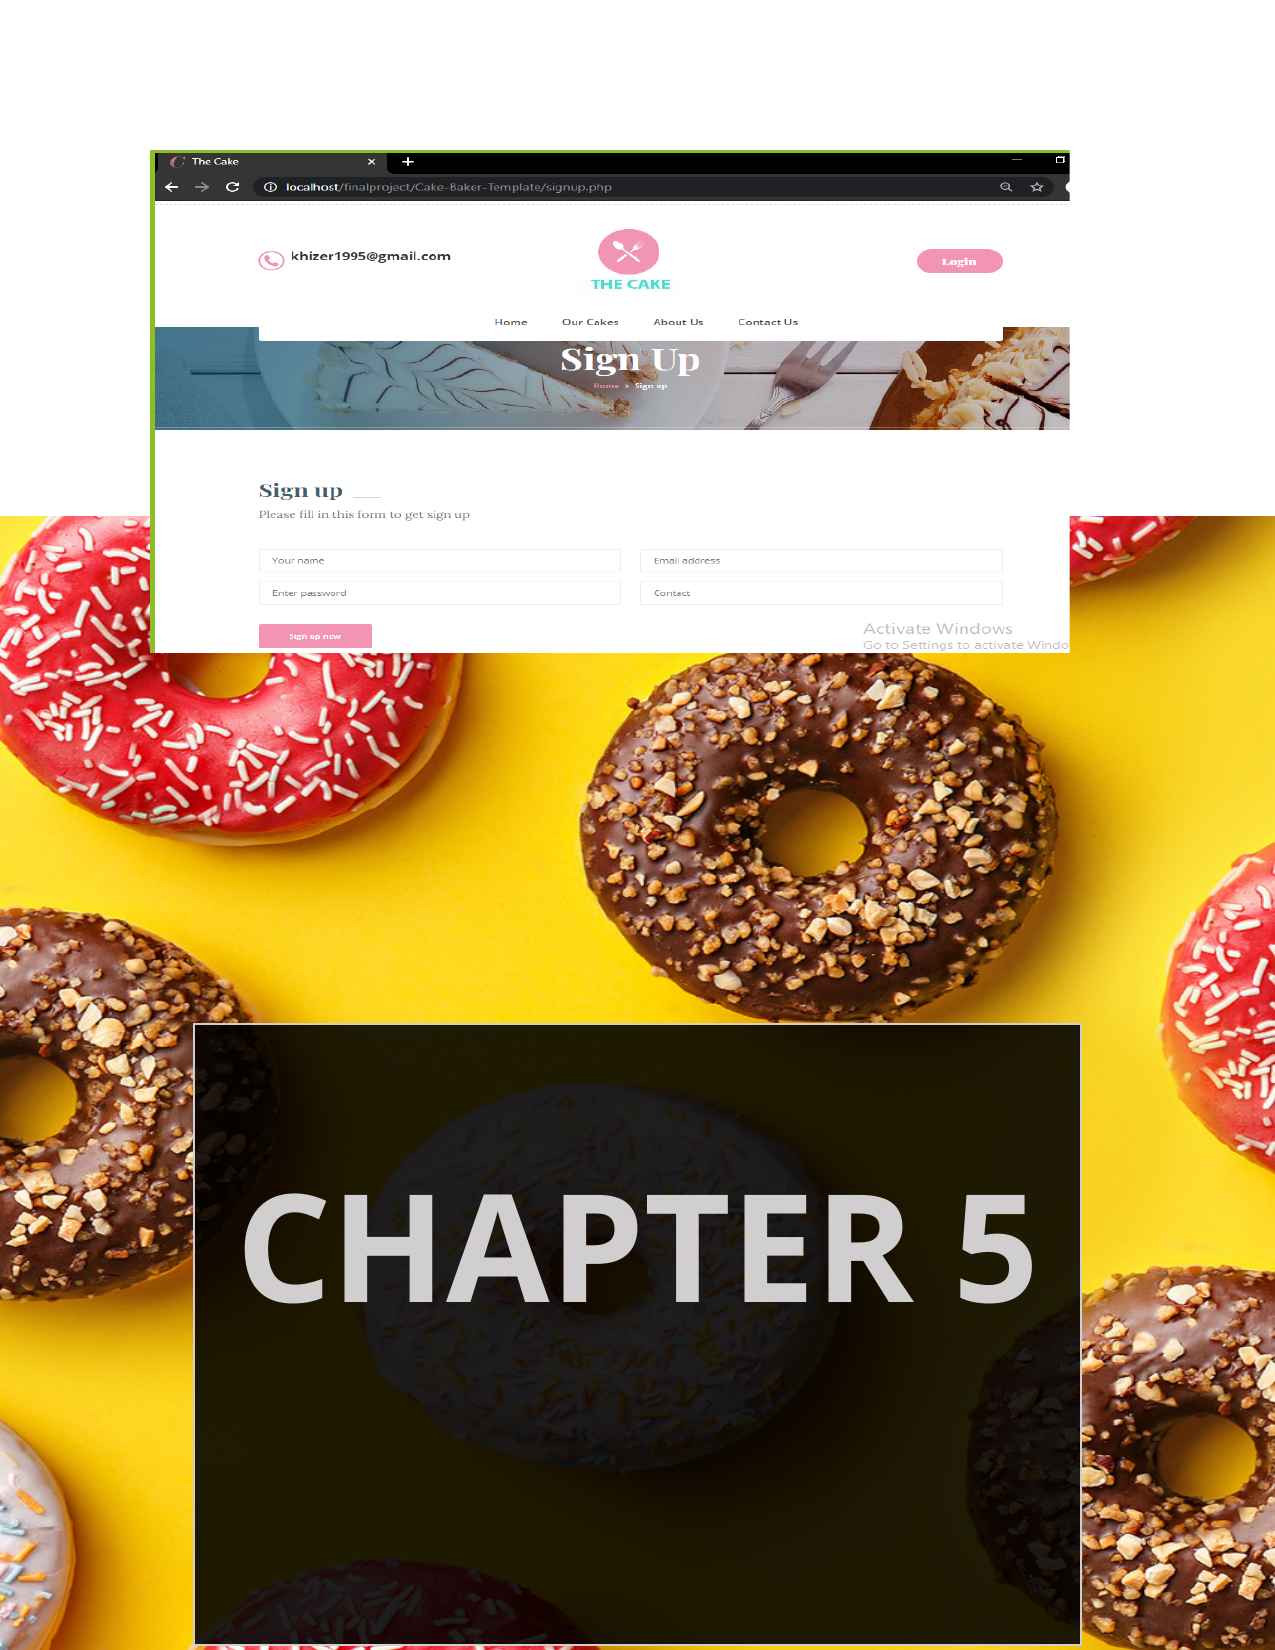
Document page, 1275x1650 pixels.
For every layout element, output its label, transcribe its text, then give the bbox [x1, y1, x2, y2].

picture [0, 150, 1275, 1650]
text CHAPTER 5 [150, 1142, 1125, 1346]
